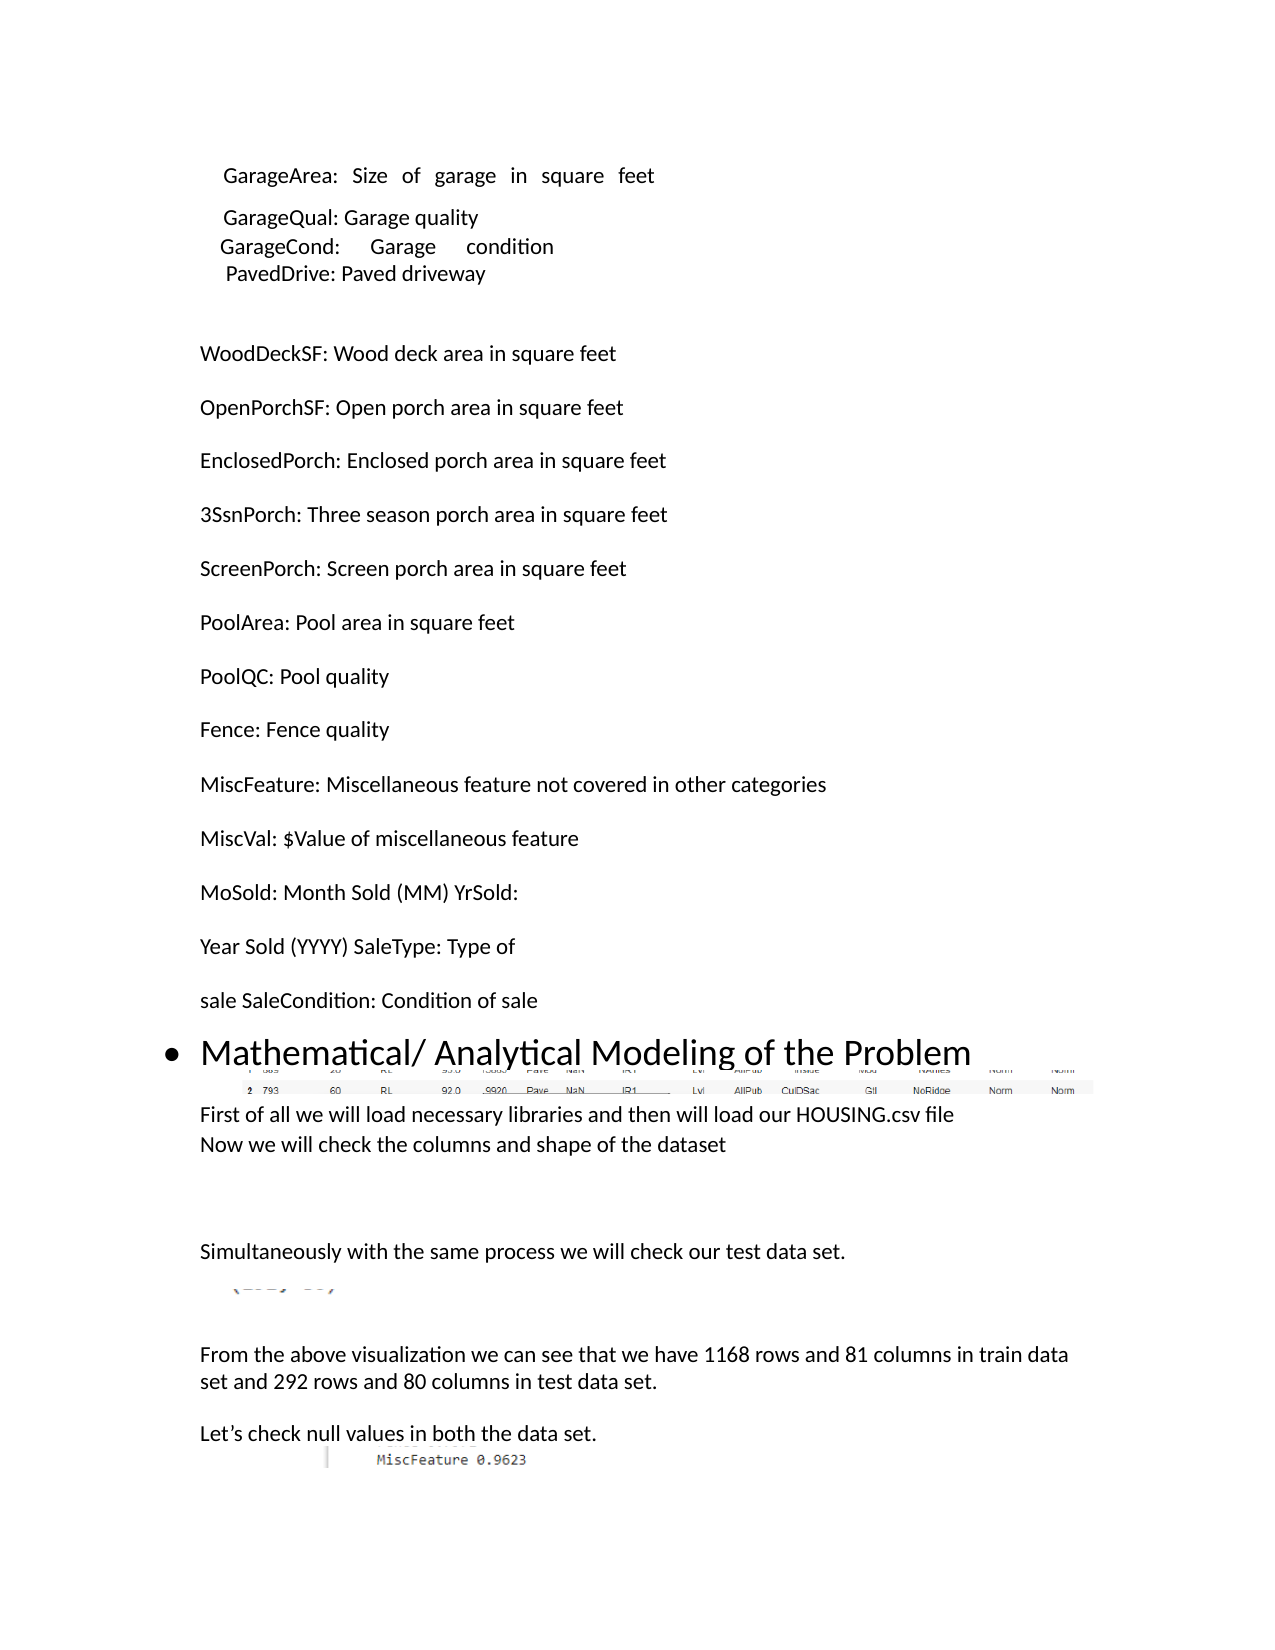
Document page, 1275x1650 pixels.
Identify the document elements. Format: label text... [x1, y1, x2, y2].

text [223, 150, 656, 233]
text PoolQC: Pool quality Fence: Fence quality [200, 642, 439, 748]
text From the above visualization we can see that we have 1168 rows and 81 columns in train data set and 292 rows and 80 columns in test data set. [200, 1341, 1077, 1395]
text WoodDeckSF: Wood deck area in square feet OpenPorchSF: Open porch area in square feet EnclosedPorch: Enclosed porch area in square feet 3SsnPorch: Three season porch area in square feet ScreenPorch: Screen porch area in square feet PoolArea: Pool area in square feet [200, 318, 720, 642]
text Simultaneously with the same process we will check our test data set. [200, 1239, 1125, 1264]
text First of all we will load necessary libraries and then will load our HOUSING.csv file [200, 1102, 1125, 1127]
text Let’s check null values in both the data set. [200, 1421, 1125, 1446]
list Mathematical/ Analytical Modeling of the Problem [162, 1045, 1125, 1070]
text Now we will check the columns and shape of the dataset [200, 1133, 1125, 1158]
text GarageCond: Garage condition PavedDrive: Paved driveway [220, 233, 554, 287]
text MiscFeature: Miscellaneous feature not covered in other categories MiscVal: $Value of miscellaneous feature [200, 749, 880, 857]
text MoSold: Month Sold (MM) YrSold: Year Sold (YYYY) SaleType: Type of sale SaleCondition: Condition of sale [200, 857, 546, 1019]
